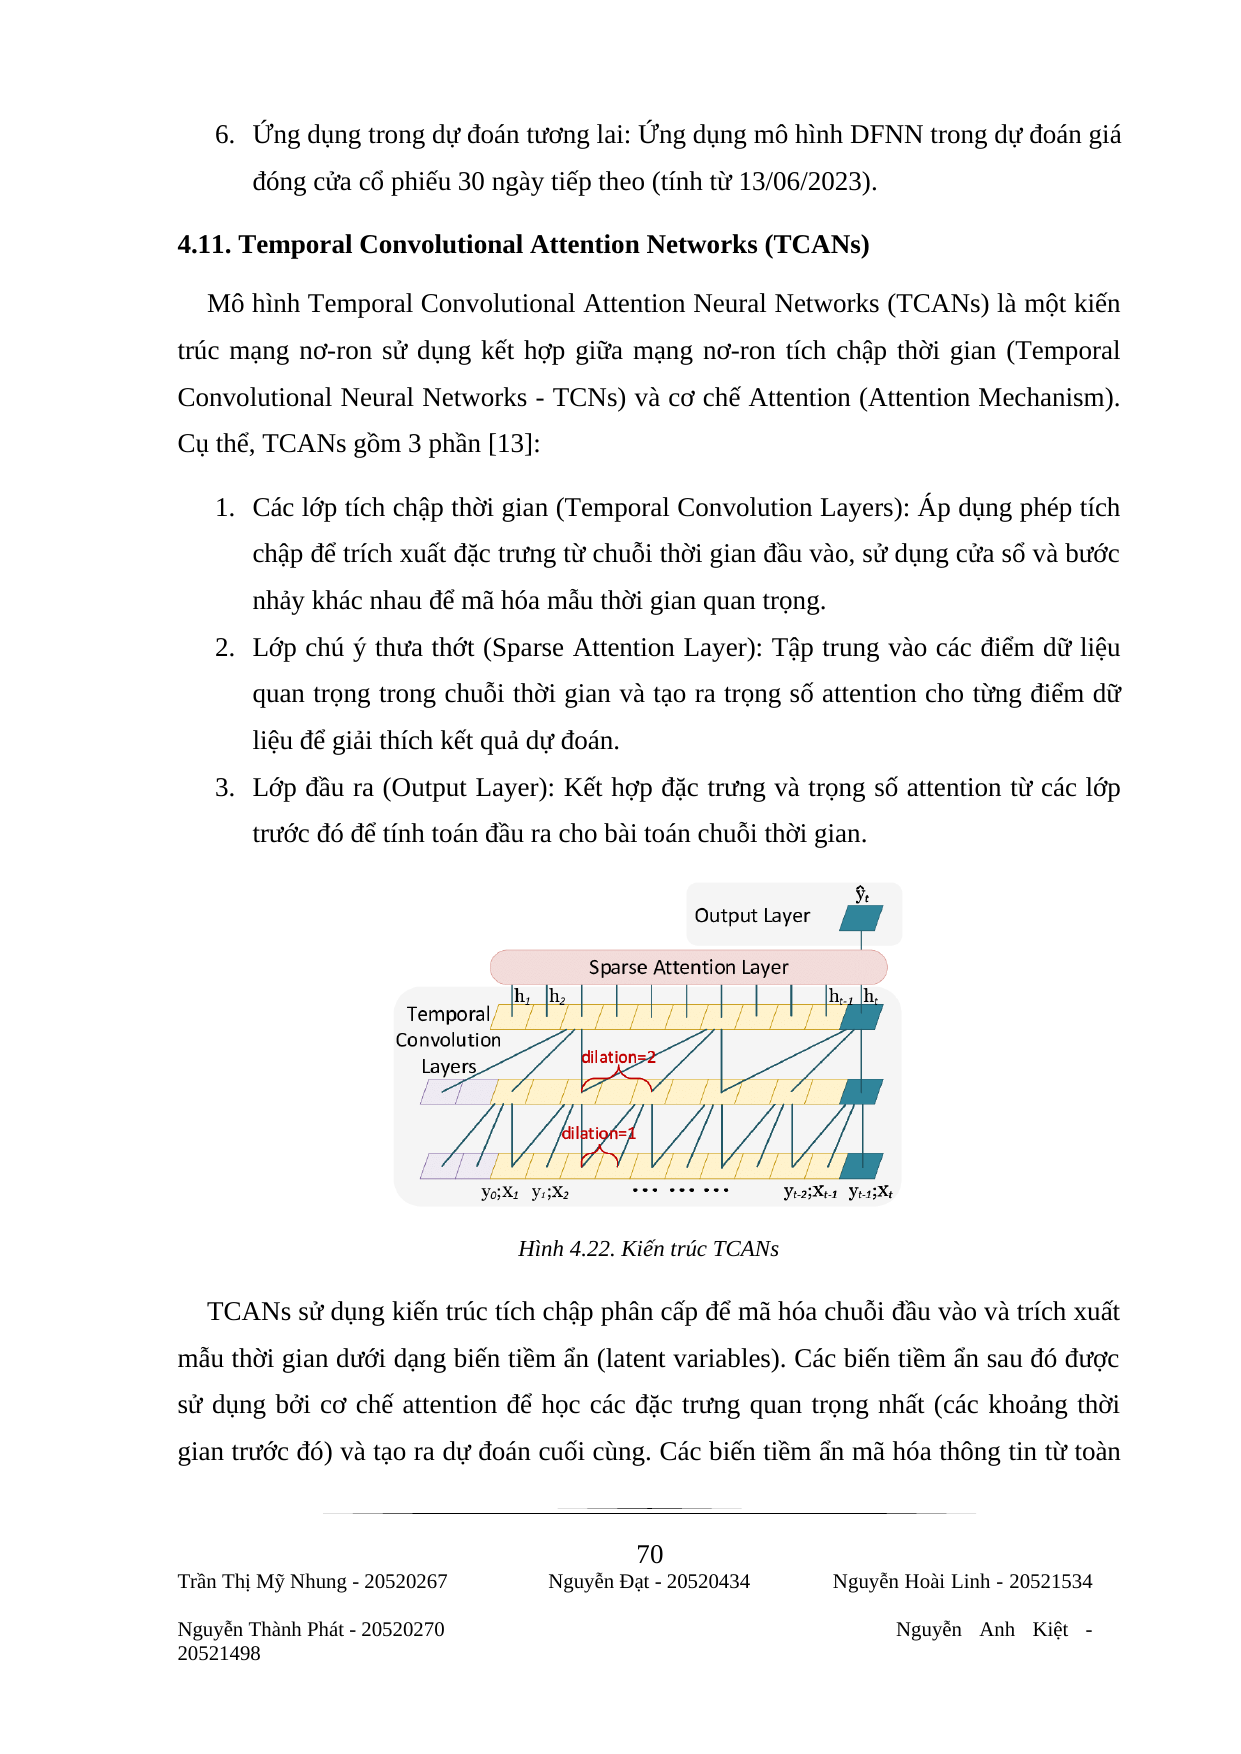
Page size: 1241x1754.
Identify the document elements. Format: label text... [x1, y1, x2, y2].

picture [387, 880, 912, 1214]
subtitle 4.11. Temporal Convolutional Attention Networks (TCANs) [177, 228, 1122, 259]
list Lớp đầu ra (Output Layer): Kết hợp đặc trưng và trọng số attention từ các lớp trước đó để tính toán đầu ra cho bài toán chuỗi thời gian. [215, 771, 1122, 848]
list Lớp chú ý thưa thớt (Sparse Attention Layer): Tập trung vào các điểm dữ liệu quan trọng trong chuỗi thời gian và tạo ra trọng số attention cho từng điểm dữ liệu để giải thích kết quả dự đoán. [215, 631, 1122, 755]
list Các lớp tích chập thời gian (Temporal Convolution Layers): Áp dụng phép tích chập để trích xuất đặc trưng từ chuỗi thời gian đầu vào, sử dụng cửa sổ và bước nhảy khác nhau để mã hóa mẫu thời gian quan trọng. [215, 491, 1122, 615]
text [177, 1295, 1122, 1466]
list Ứng dụng trong dự đoán tương lai: Ứng dụng mô hình DFNN trong dự đoán giá đóng cửa cổ phiếu 30 ngày tiếp theo (tính từ 13/06/2023). [215, 118, 1122, 196]
text Mô hình Temporal Convolutional Attention Neural Networks (TCANs) là một kiến trúc mạng nơ-ron sử dụng kết hợp giữa mạng nơ-ron tích chập thời gian (Temporal Convolutional Neural Networks - TCNs) và cơ chế Attention (Attention Mechanism). Cụ thể, TCANs gồm 3 phần : [177, 287, 1122, 458]
